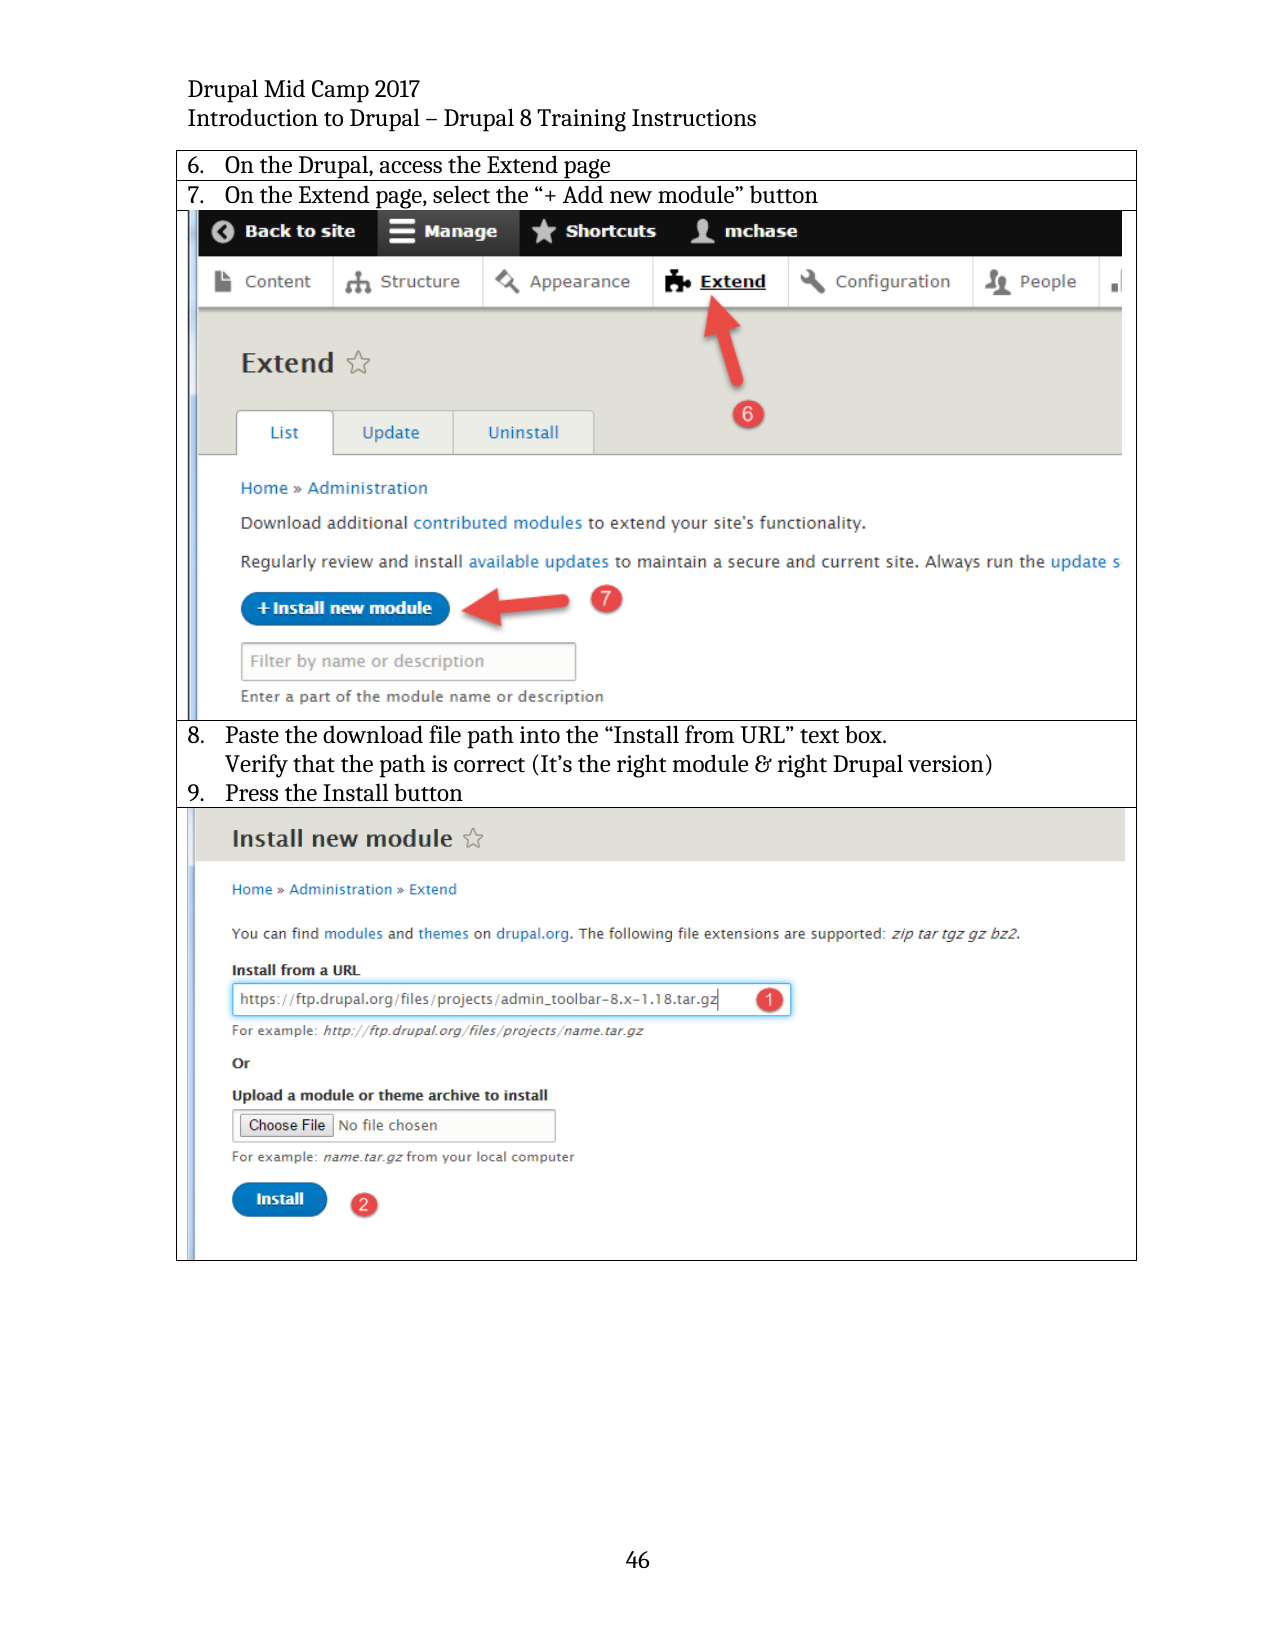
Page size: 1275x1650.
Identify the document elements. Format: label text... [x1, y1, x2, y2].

picture [187, 808, 1125, 1260]
table_cell On the Extend page, select the “+ Add new module” button [177, 181, 1136, 209]
table_cell [1125, 808, 1136, 1260]
table_cell Paste the download file path into the “Install from URL” text box. Verify that the path is correct (It’s the right module & right Drupal version) Press the Install button [177, 721, 1136, 807]
table_cell [1122, 211, 1136, 720]
table_header On the Drupal, access the Extend page [177, 151, 1136, 180]
table_cell [177, 808, 187, 1260]
picture [187, 210, 1122, 720]
table_cell [177, 211, 187, 720]
